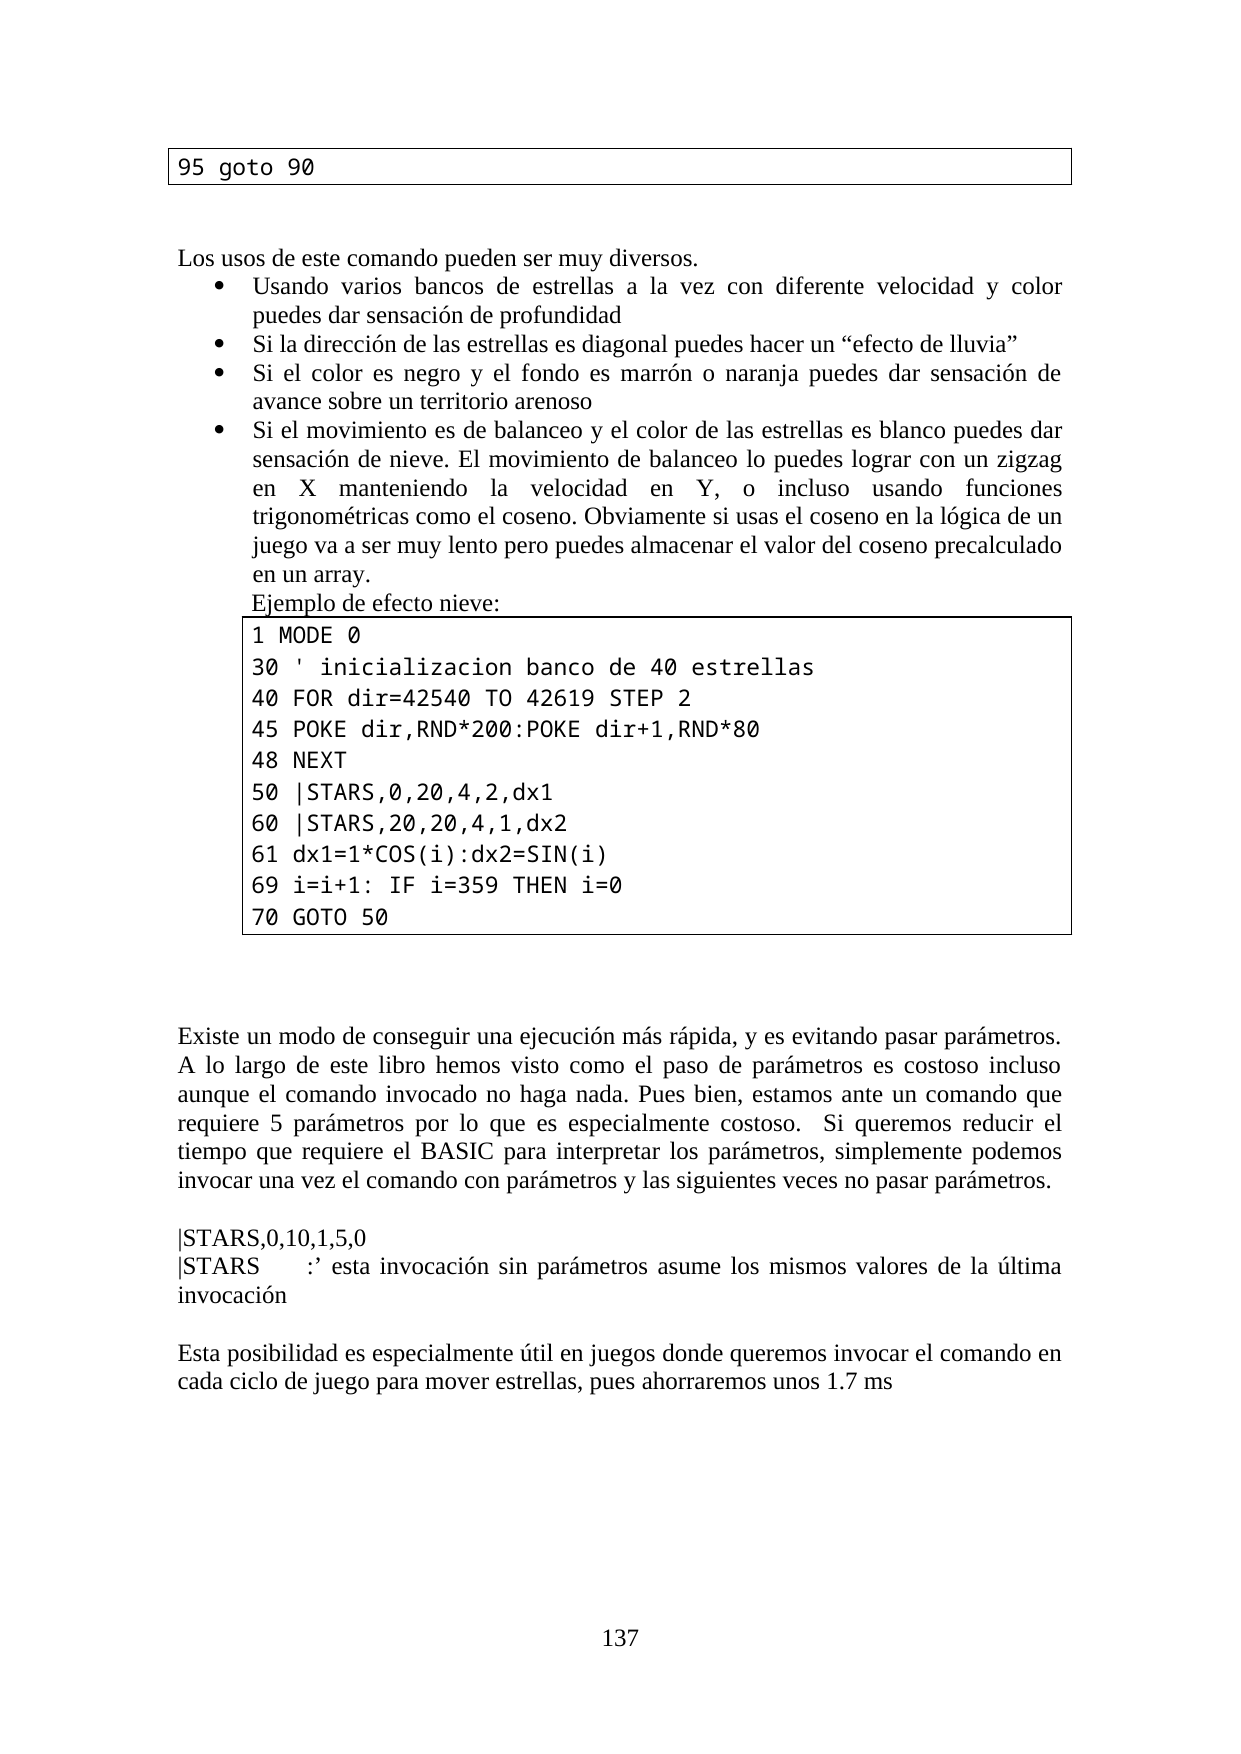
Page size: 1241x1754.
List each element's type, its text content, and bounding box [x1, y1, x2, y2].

list Si el movimiento es de balanceo y el color de las estrellas es blanco puedes dar sensación de nieve. El movimiento de balanceo lo puedes lograr con un zigzag en X manteniendo la velocidad en Y, o incluso usando funciones trigonométricas como el coseno. Obviamente si usas el coseno en la lógica de un juego va a ser muy lento pero puedes almacenar el valor del coseno precalculado en un array. [215, 415, 1063, 588]
text 69 i=i+1: IF i=359 THEN i=0 [243, 866, 1071, 898]
list Si el color es negro y el fondo es marrón o naranja puedes dar sensación de avance sobre un territorio arenoso [215, 358, 1063, 415]
text 45 POKE dir,RND*200:POKE dir+1,RND*80 [243, 710, 1071, 741]
text Existe un modo de conseguir una ejecución más rápida, y es evitando pasar parámetros. A lo largo de este libro hemos visto como el paso de parámetros es costoso incluso aunque el comando invocado no haga nada. Pues bien, estamos ante un comando que requiere 5 parámetros por lo que es especialmente costoso. Si queremos reducir el tiempo que requiere el BASIC para interpretar los parámetros, simplemente podemos invocar una vez el comando con parámetros y las siguientes veces no pasar parámetros. [177, 1021, 1063, 1194]
text 1 MODE 0 [243, 618, 1071, 648]
list Si la dirección de las estrellas es diagonal puedes hacer un “efecto de lluvia” [215, 329, 1063, 358]
text 61 dx1=1*COS(i):dx2=SIN(i) [243, 835, 1071, 866]
text Esta posibilidad es especialmente útil en juegos donde queremos invocar el comando en cada ciclo de juego para mover estrellas, pues ahorraremos unos 1.7 ms [177, 1338, 1063, 1395]
text Los usos de este comando pueden ser muy diversos. [177, 243, 1063, 271]
text |STARS,0,10,1,5,0 [177, 1223, 1063, 1251]
text 50 |STARS,0,20,4,2,dx1 [243, 773, 1071, 804]
text 30 ' inicializacion banco de 40 estrellas [243, 648, 1071, 679]
text 95 goto 90 [169, 149, 1071, 184]
text Ejemplo de efecto nieve: [251, 588, 1063, 616]
list Usando varios bancos de estrellas a la vez con diferente velocidad y color puedes dar sensación de profundidad [215, 271, 1063, 329]
text 48 NEXT [243, 741, 1071, 773]
text 70 GOTO 50 [243, 898, 1071, 934]
text 60 |STARS,20,20,4,1,dx2 [243, 804, 1071, 835]
text |STARS :’ esta invocación sin parámetros asume los mismos valores de la última invocación [177, 1251, 1063, 1309]
text 40 FOR dir=42540 TO 42619 STEP 2 [243, 679, 1071, 710]
